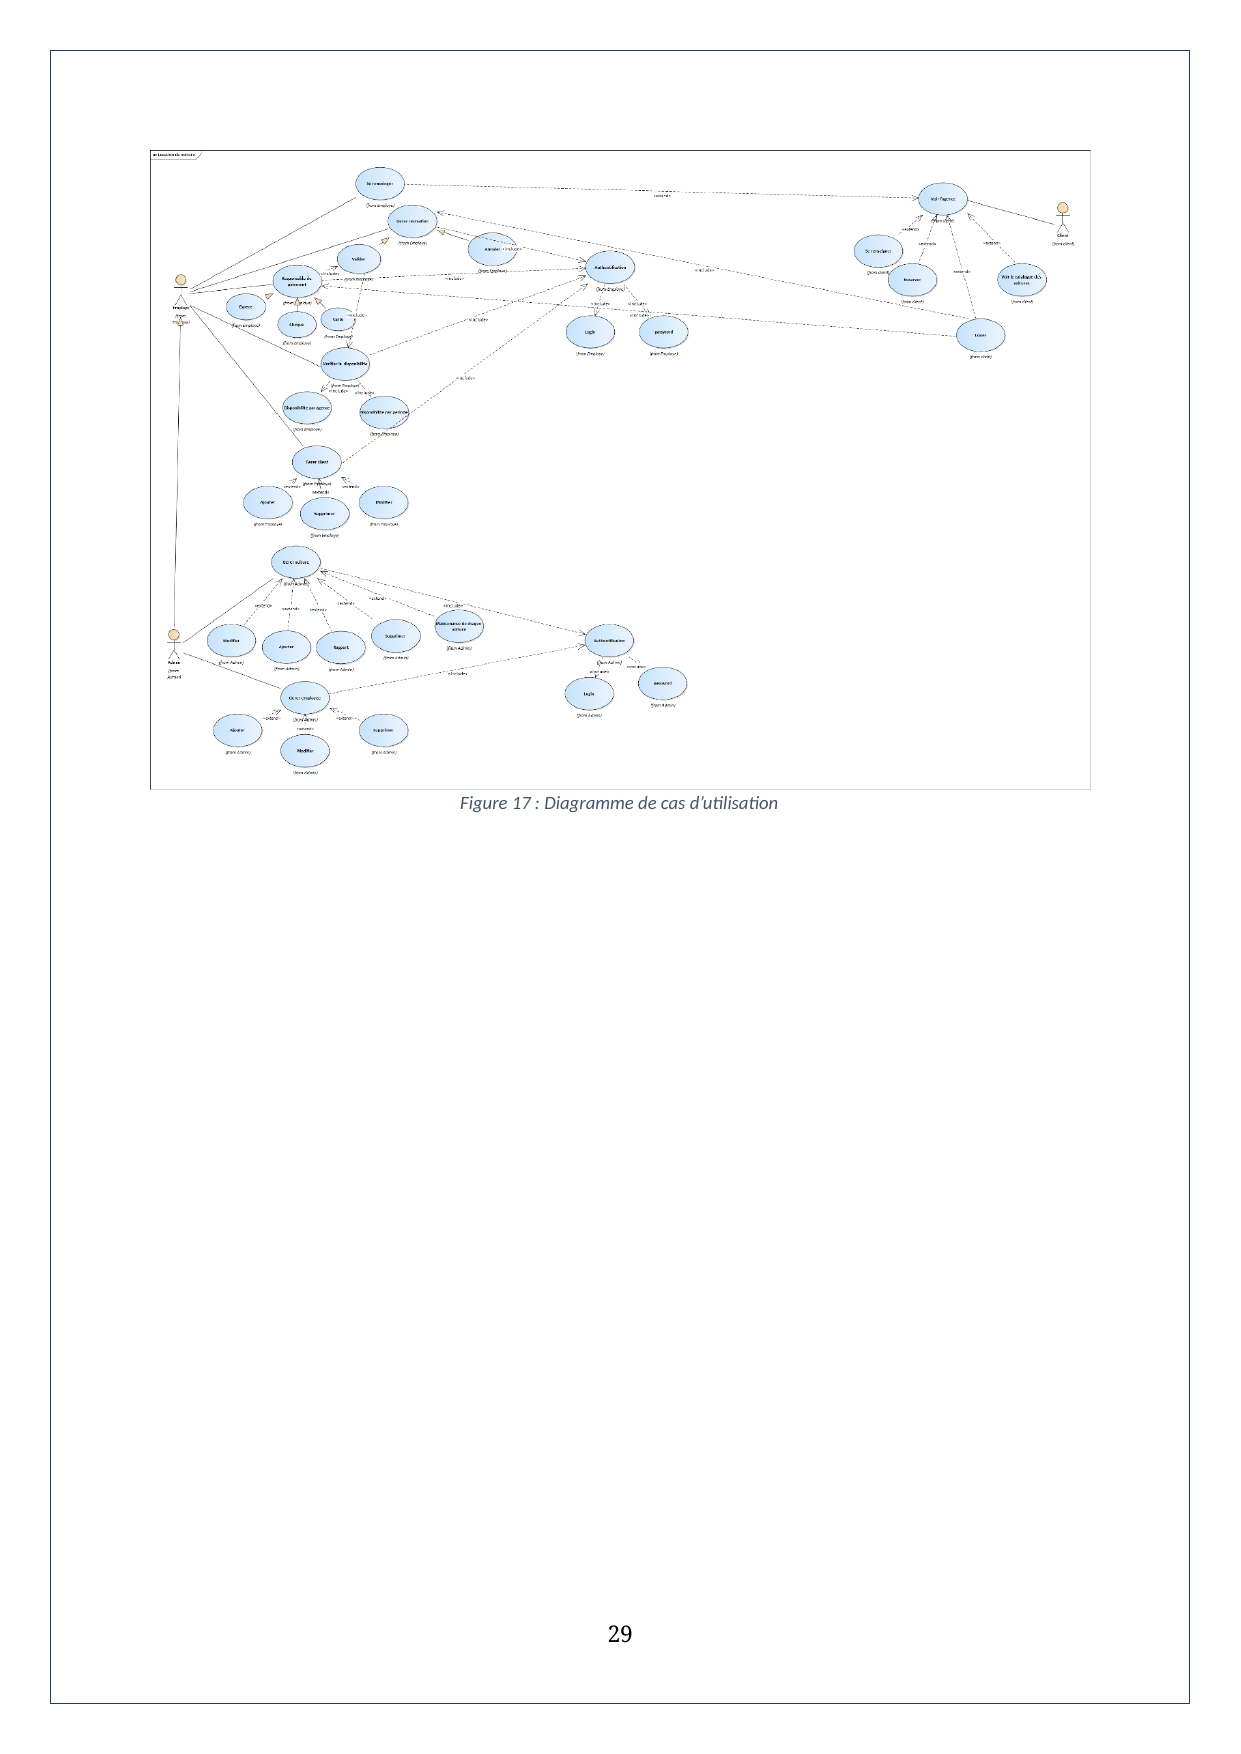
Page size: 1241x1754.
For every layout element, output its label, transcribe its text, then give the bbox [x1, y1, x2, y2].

picture [147, 147, 1093, 792]
text Figure 17 : Diagramme de cas d’utilisation [147, 792, 1093, 814]
